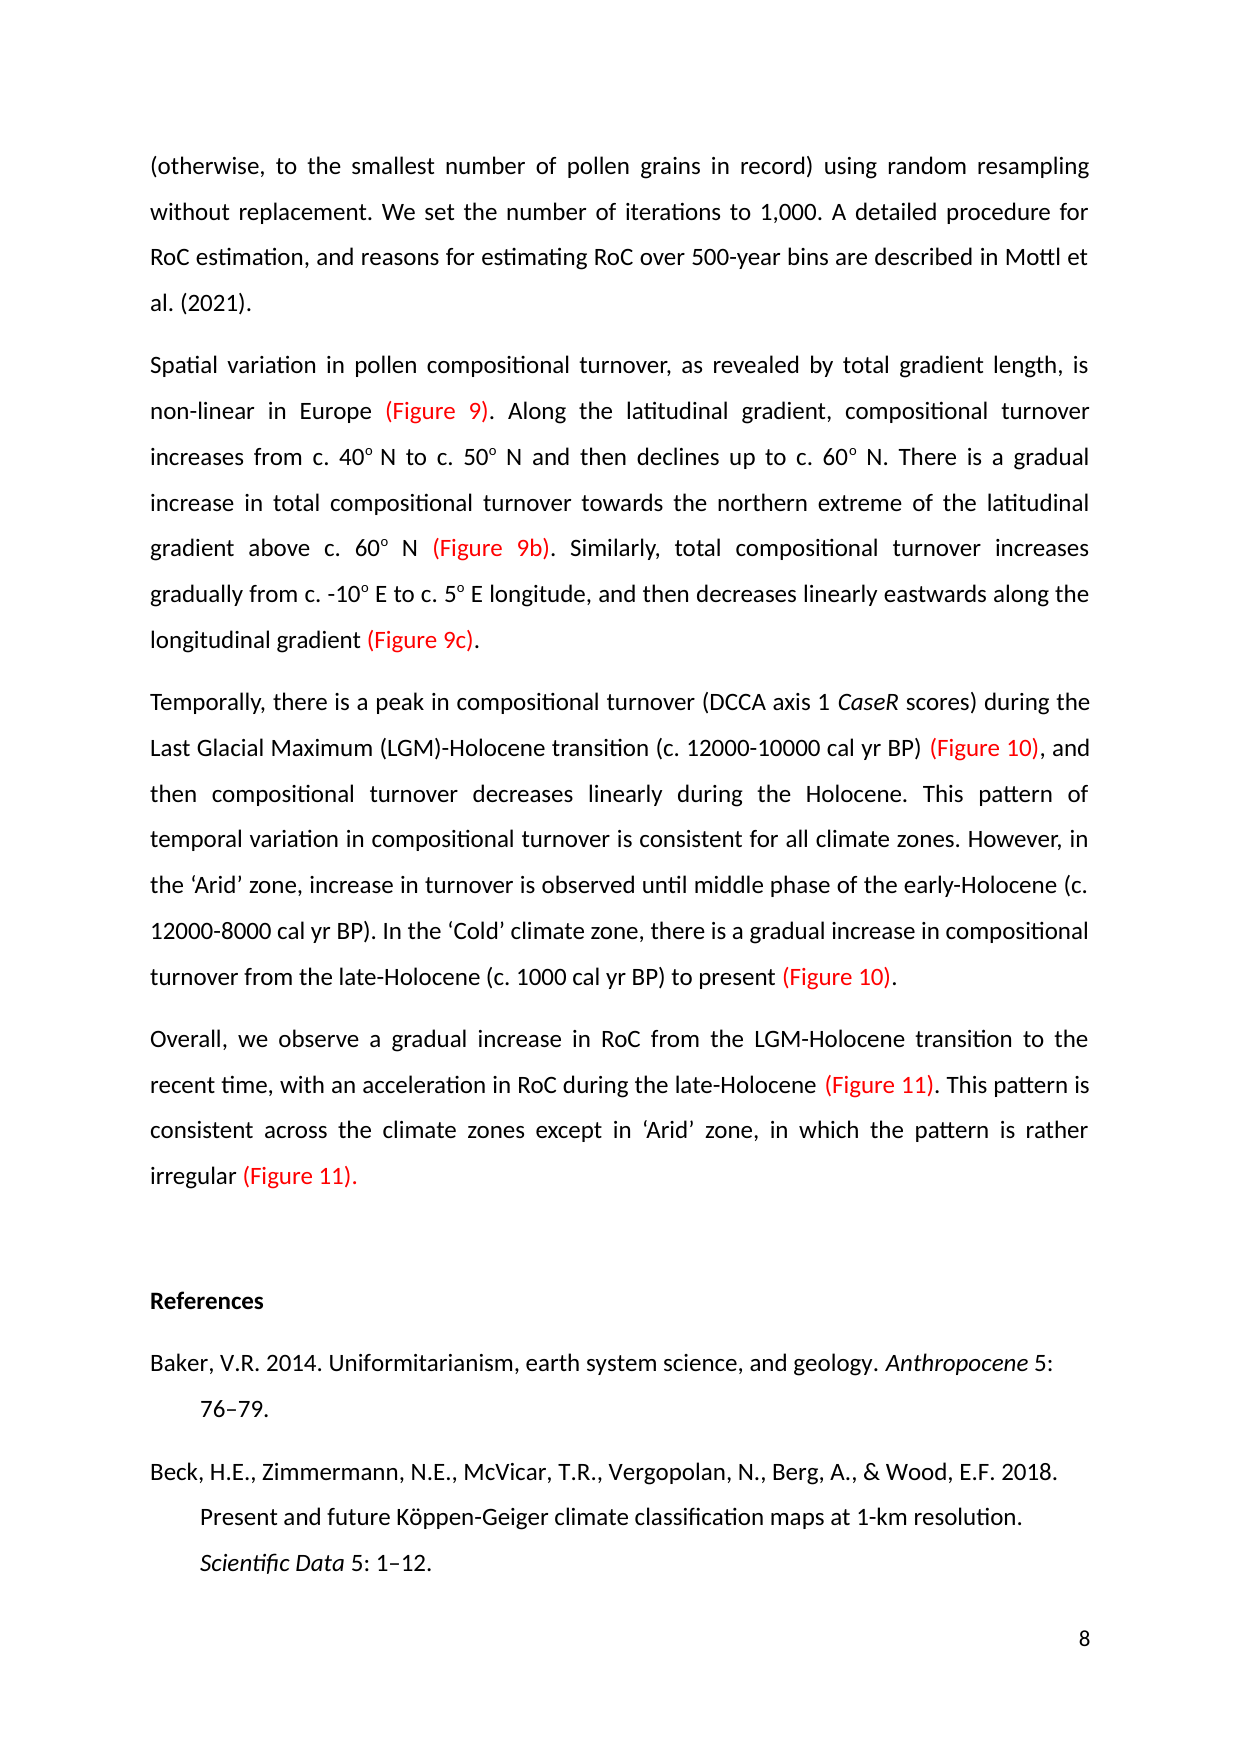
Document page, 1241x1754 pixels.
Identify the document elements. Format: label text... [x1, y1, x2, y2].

text References [150, 1285, 1090, 1316]
text Spatial variation in pollen compositional turnover, as revealed by total gradient length, is non-linear in Europe (Figure 9). Along the latitudinal gradient, compositional turnover increases from c. 40o N to c. 50o N and then declines up to c. 60o N. There is a gradual increase in total compositional turnover towards the northern extreme of the latitudinal gradient above c. 60o N (Figure 9b). Similarly, total compositional turnover increases gradually from c. -10o E to c. 5o E longitude, and then decreases linearly eastwards along the longitudinal gradient (Figure 9c). [150, 349, 1090, 654]
text Baker, V.R. 2014. Uniformitarianism, earth system science, and geology. Anthropocene 5: 76–79. [150, 1347, 1090, 1424]
text Temporally, there is a peak in compositional turnover (DCCA axis 1 CaseR scores) during the Last Glacial Maximum (LGM)-Holocene transition (c. 12000-10000 cal yr BP) (Figure 10), and then compositional turnover decreases linearly during the Holocene. This pattern of temporal variation in compositional turnover is consistent for all climate zones. However, in the ‘Arid’ zone, increase in turnover is observed until middle phase of the early-Holocene (c. 12000-8000 cal yr BP). In the ‘Cold’ climate zone, there is a gradual increase in compositional turnover from the late-Holocene (c. 1000 cal yr BP) to present (Figure 10). [150, 686, 1090, 991]
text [150, 150, 1090, 318]
text Overall, we observe a gradual increase in RoC from the LGM-Holocene transition to the recent time, with an acceleration in RoC during the late-Holocene (Figure 11). This pattern is consistent across the climate zones except in ‘Arid’ zone, in which the pattern is rather irregular (Figure 11). [150, 1023, 1090, 1191]
text Beck, H.E., Zimmermann, N.E., McVicar, T.R., Vergopolan, N., Berg, A., & Wood, E.F. 2018. Present and future Köppen-Geiger climate classification maps at 1-km resolution. Scientific Data 5: 1–12. [150, 1456, 1090, 1578]
